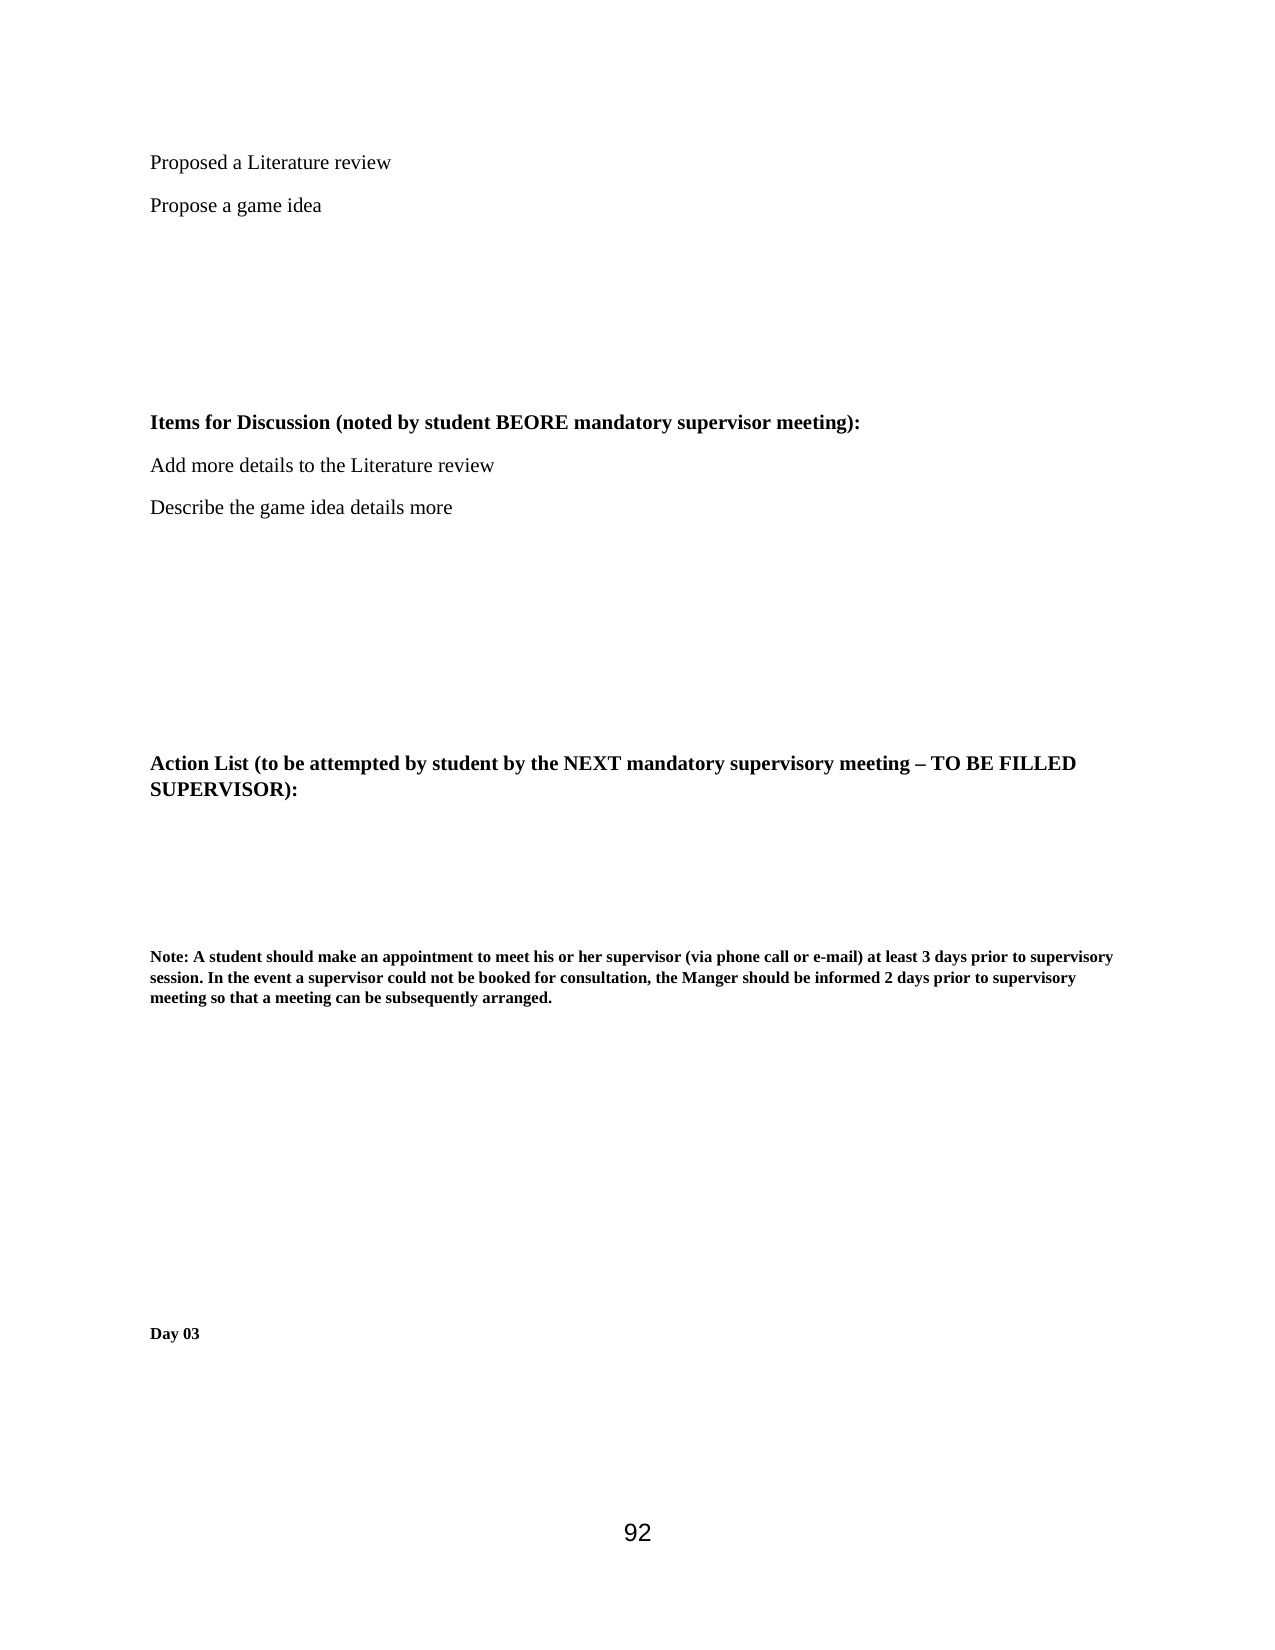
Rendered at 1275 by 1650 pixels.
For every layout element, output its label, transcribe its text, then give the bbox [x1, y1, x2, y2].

text Propose a game idea [150, 193, 1125, 217]
text Describe the game idea details more [150, 495, 1125, 519]
text Proposed a Literature review [150, 150, 1125, 174]
text Note: A student should make an appointment to meet his or her supervisor (via phone call or e-mail) at least 3 days prior to supervisory session. In the event a supervisor could not be booked for consultation, the Manger should be informed 2 days prior to supervisory meeting so that a meeting can be subsequently arranged. [150, 947, 1125, 1007]
text Items for Discussion (noted by student BEORE mandatory supervisor meeting): [150, 410, 1125, 434]
text Day 03 [150, 1324, 1125, 1343]
text Add more details to the Literature review [150, 452, 1125, 477]
text Action List (to be attempted by student by the NEXT mandatory supervisory meeting – TO BE FILLED SUPERVISOR): [150, 751, 1125, 801]
